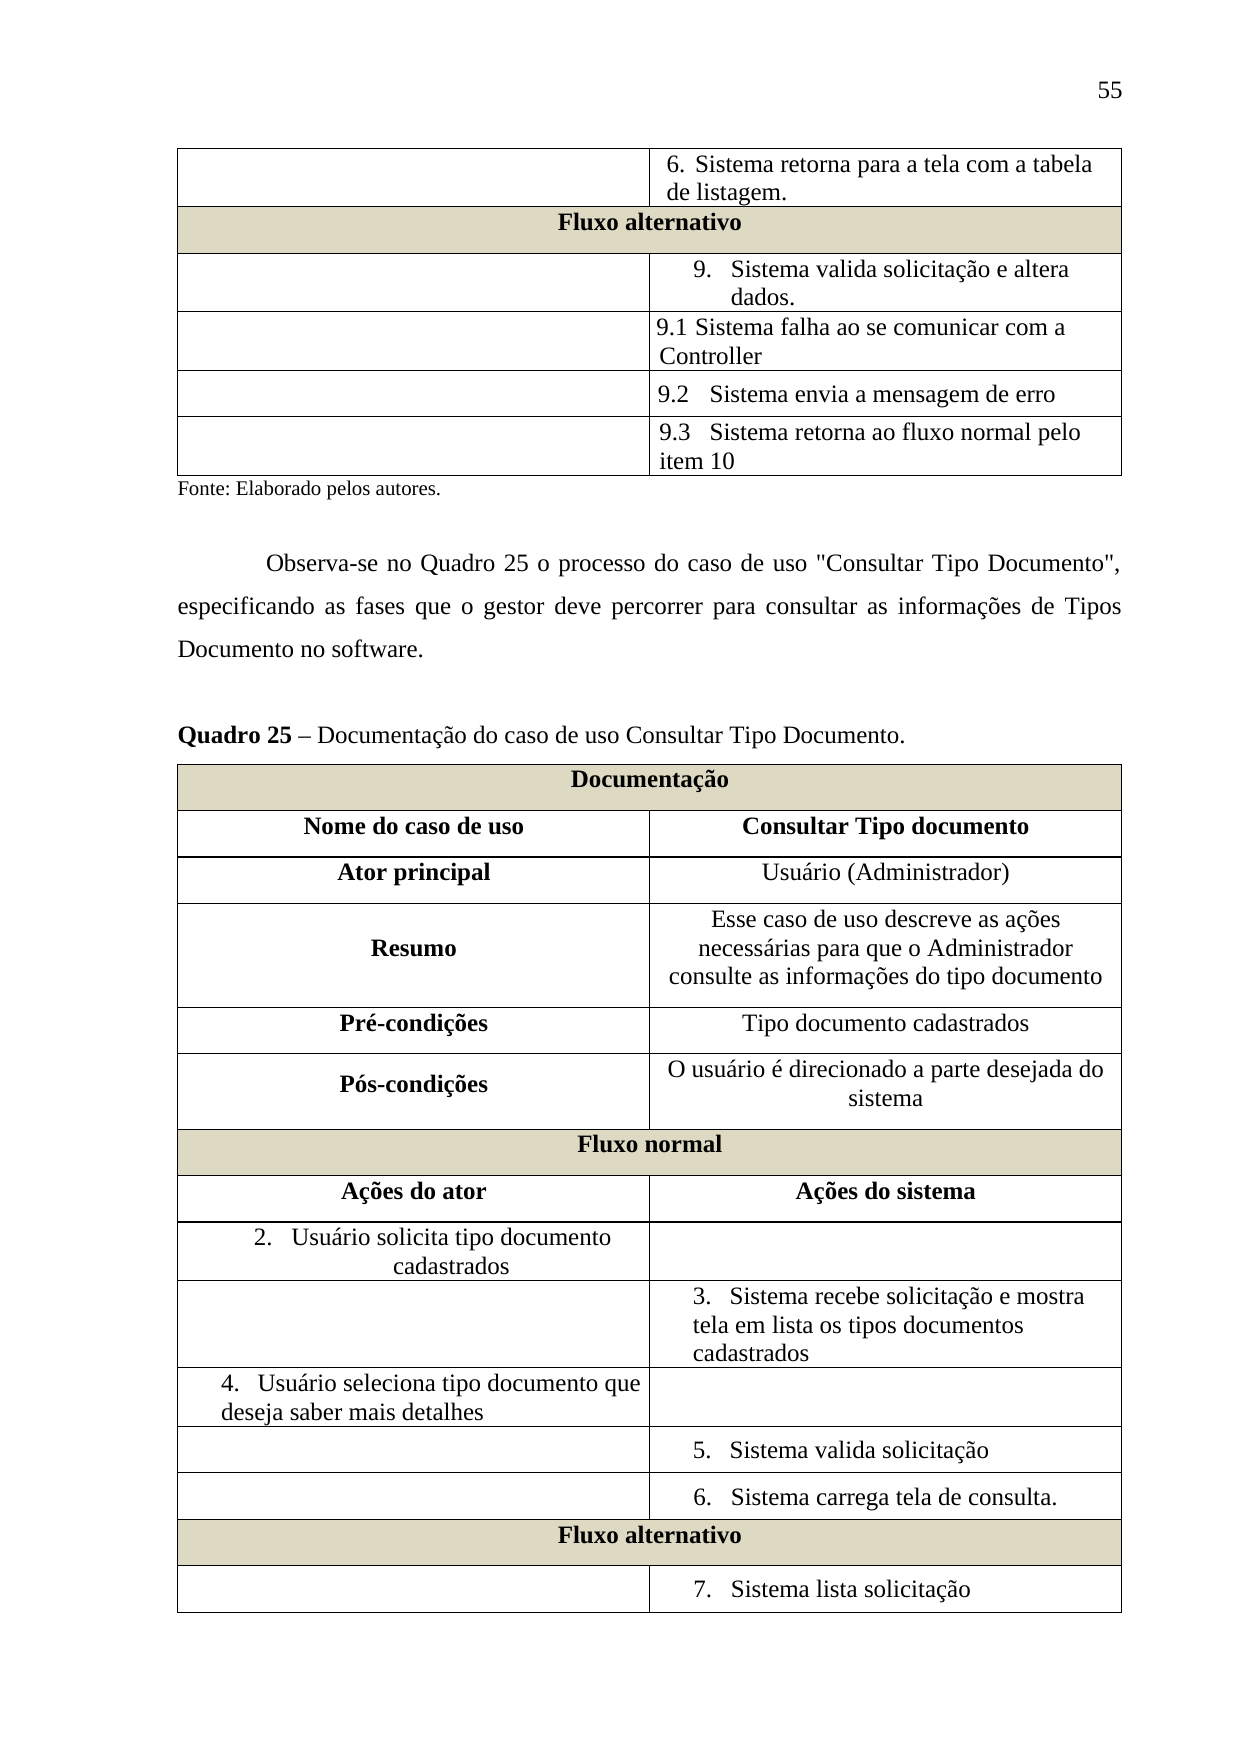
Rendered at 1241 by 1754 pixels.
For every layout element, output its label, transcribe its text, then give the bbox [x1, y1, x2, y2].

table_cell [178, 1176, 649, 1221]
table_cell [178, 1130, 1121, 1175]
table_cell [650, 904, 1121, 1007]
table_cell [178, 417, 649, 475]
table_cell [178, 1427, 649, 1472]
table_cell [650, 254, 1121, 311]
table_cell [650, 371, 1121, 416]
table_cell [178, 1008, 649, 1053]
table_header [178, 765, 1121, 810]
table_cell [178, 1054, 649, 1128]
text Fonte: Elaborado pelos autores. [177, 476, 1122, 500]
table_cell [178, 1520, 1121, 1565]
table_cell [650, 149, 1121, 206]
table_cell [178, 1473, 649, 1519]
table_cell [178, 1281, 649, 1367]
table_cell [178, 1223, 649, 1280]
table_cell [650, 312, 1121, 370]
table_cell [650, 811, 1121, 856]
text Quadro 25 – Documentação do caso de uso Consultar Tipo Documento. [177, 720, 1122, 749]
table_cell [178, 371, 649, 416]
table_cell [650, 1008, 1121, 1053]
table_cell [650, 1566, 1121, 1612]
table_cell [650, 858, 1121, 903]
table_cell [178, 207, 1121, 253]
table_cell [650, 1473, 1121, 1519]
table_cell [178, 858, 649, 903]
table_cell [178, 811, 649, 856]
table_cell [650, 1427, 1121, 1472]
text Observa-se no Quadro 25 o processo do caso de uso "Consultar Tipo Documento", especificando as fases que o gestor deve percorrer para consultar as informações de Tipos Documento no software. [177, 548, 1122, 663]
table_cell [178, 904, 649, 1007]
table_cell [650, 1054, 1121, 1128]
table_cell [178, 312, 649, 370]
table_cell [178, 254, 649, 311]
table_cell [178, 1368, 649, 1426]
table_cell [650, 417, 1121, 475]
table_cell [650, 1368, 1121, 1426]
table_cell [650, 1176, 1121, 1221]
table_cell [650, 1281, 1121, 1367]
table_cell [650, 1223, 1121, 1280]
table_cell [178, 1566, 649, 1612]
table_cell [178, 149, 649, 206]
